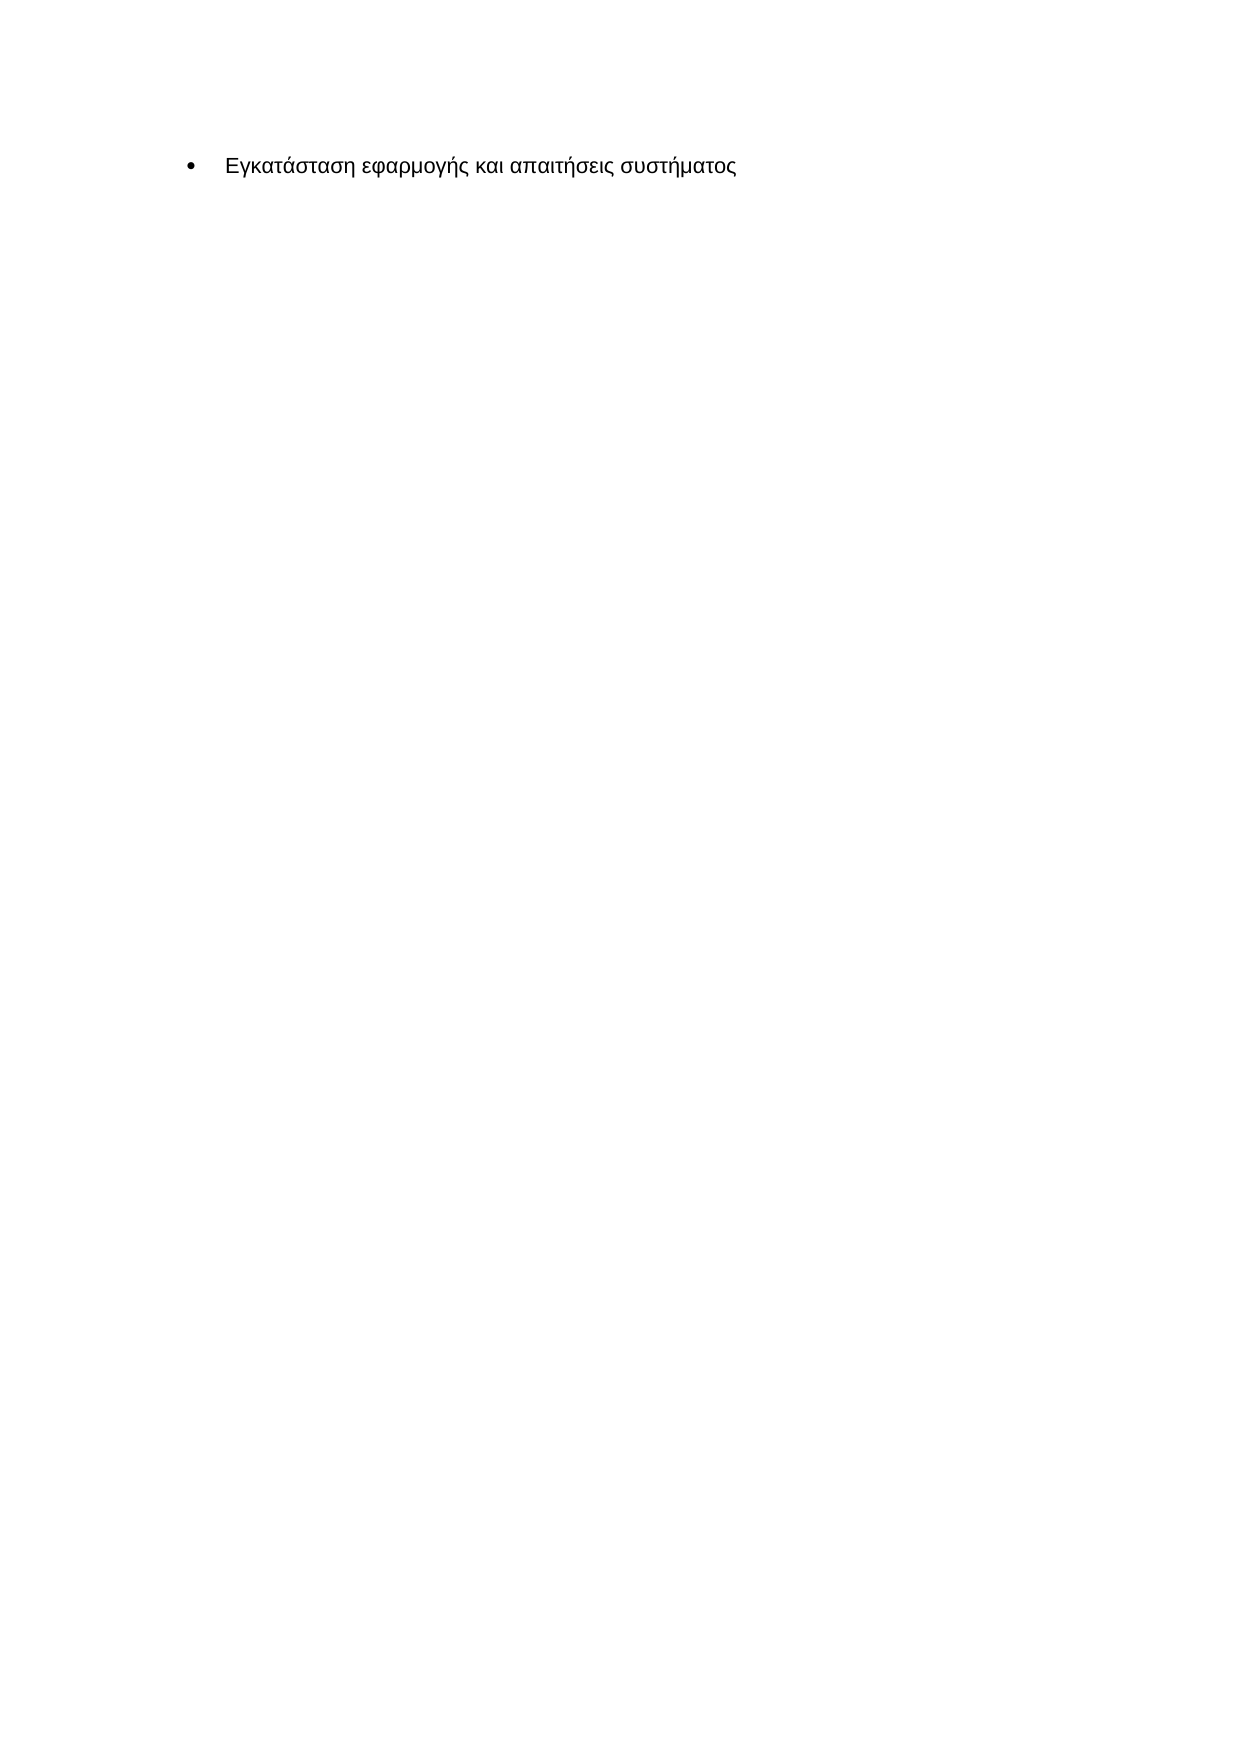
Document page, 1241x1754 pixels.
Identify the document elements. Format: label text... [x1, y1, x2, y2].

list Εγκατάσταση εφαρμογής και απαιτήσεις συστήματος [187, 150, 1090, 179]
